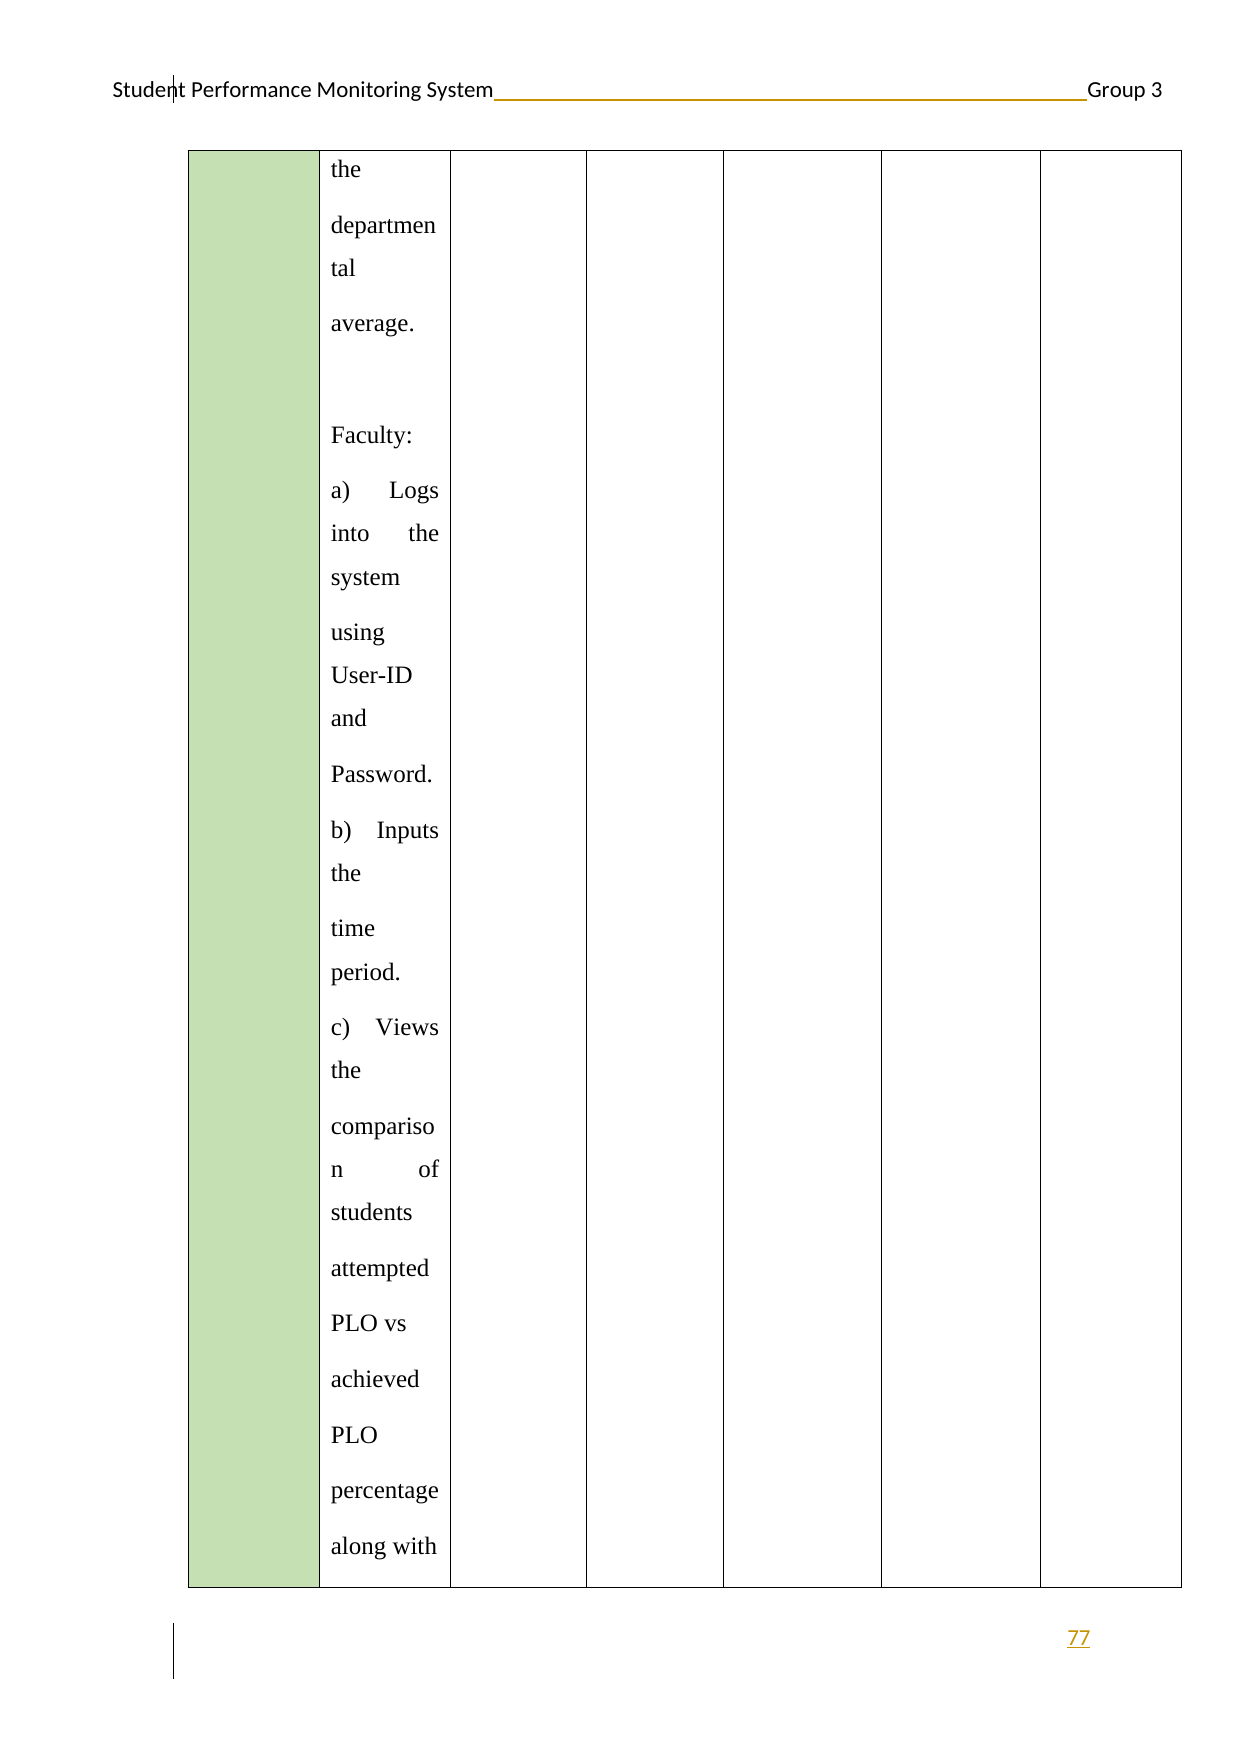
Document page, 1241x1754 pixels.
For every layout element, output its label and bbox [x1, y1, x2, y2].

table_cell [451, 151, 586, 1587]
table_cell [587, 151, 723, 1587]
table_cell [189, 151, 319, 1587]
table_cell [1041, 151, 1181, 1587]
table_cell [882, 151, 1040, 1587]
table_cell [724, 151, 881, 1587]
table_cell [320, 151, 450, 1587]
